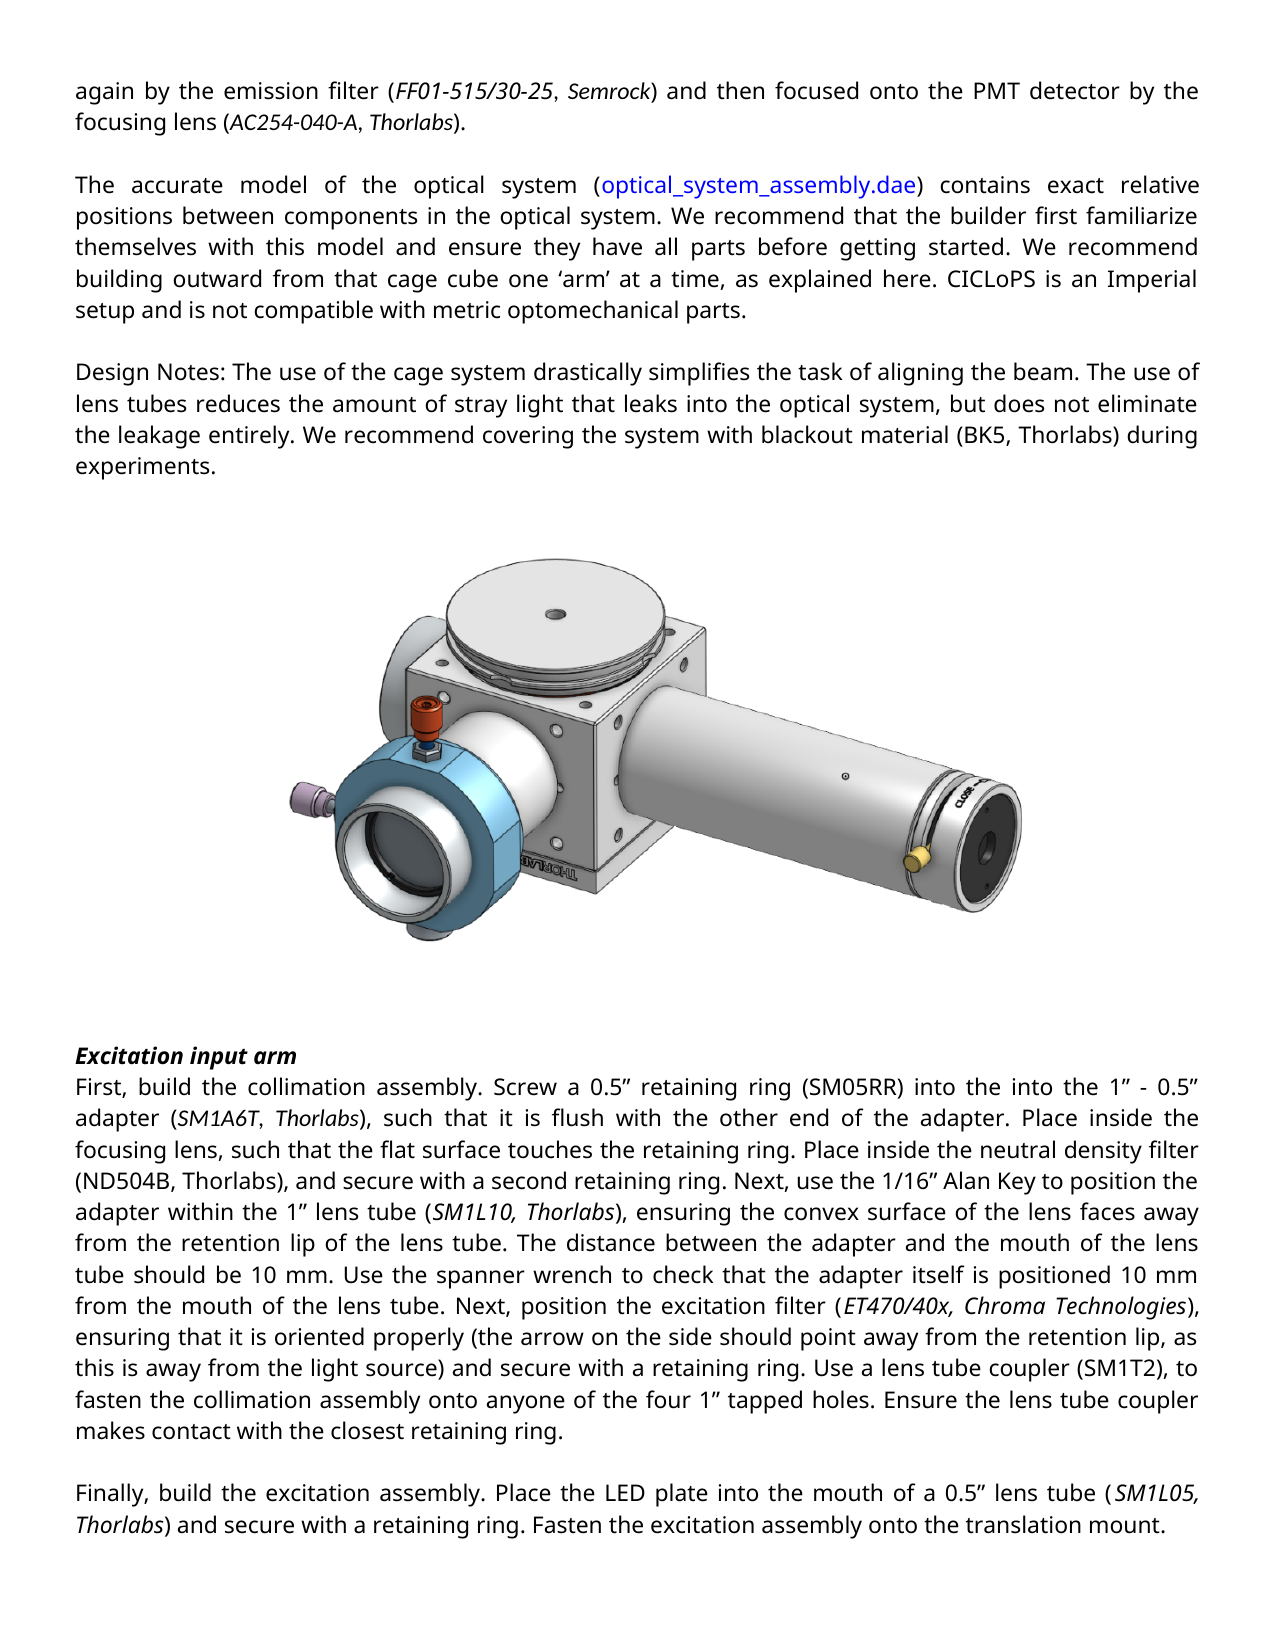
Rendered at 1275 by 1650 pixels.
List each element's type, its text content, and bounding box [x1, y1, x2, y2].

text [75, 75, 1200, 137]
text Design Notes: The use of the cage system drastically simplifies the task of aligning the beam. The use of lens tubes reduces the amount of stray light that leaks into the optical system, but does not eliminate the leakage entirely. We recommend covering the system with blackout material (BK5, Thorlabs) during experiments. [75, 356, 1200, 481]
text Finally, build the excitation assembly. Place the LED plate into the mouth of a 0.5” lens tube (SM1L05, Thorlabs) and secure with a retaining ring. Fasten the excitation assembly onto the translation mount. [75, 1477, 1200, 1540]
text The accurate model of the optical system (optical_system_assembly.dae) contains exact relative positions between components in the optical system. We recommend that the builder first familiarize themselves with this model and ensure they have all parts before getting started. We recommend building outward from that cage cube one ‘arm’ at a time, as explained here. CICLoPS is an Imperial setup and is not compatible with metric optomechanical parts. [75, 169, 1200, 325]
picture [224, 481, 1051, 1040]
text Excitation input arm [75, 1040, 1200, 1071]
text First, build the collimation assembly. Screw a 0.5” retaining ring (SM05RR) into the into the 1” - 0.5” adapter (SM1A6T, Thorlabs), such that it is flush with the other end of the adapter. Place inside the focusing lens, such that the flat surface touches the retaining ring. Place inside the neutral density filter (ND504B, Thorlabs), and secure with a second retaining ring. Next, use the 1/16” Alan Key to position the adapter within the 1” lens tube (SM1L10, Thorlabs), ensuring the convex surface of the lens faces away from the retention lip of the lens tube. The distance between the adapter and the mouth of the lens tube should be 10 mm. Use the spanner wrench to check that the adapter itself is positioned 10 mm from the mouth of the lens tube. Next, position the excitation filter (ET470/40x, Chroma Technologies), ensuring that it is oriented properly (the arrow on the side should point away from the retention lip, as this is away from the light source) and secure with a retaining ring. Use a lens tube coupler (SM1T2), to fasten the collimation assembly onto anyone of the four 1” tapped holes. Ensure the lens tube coupler makes contact with the closest retaining ring. [75, 1071, 1200, 1446]
